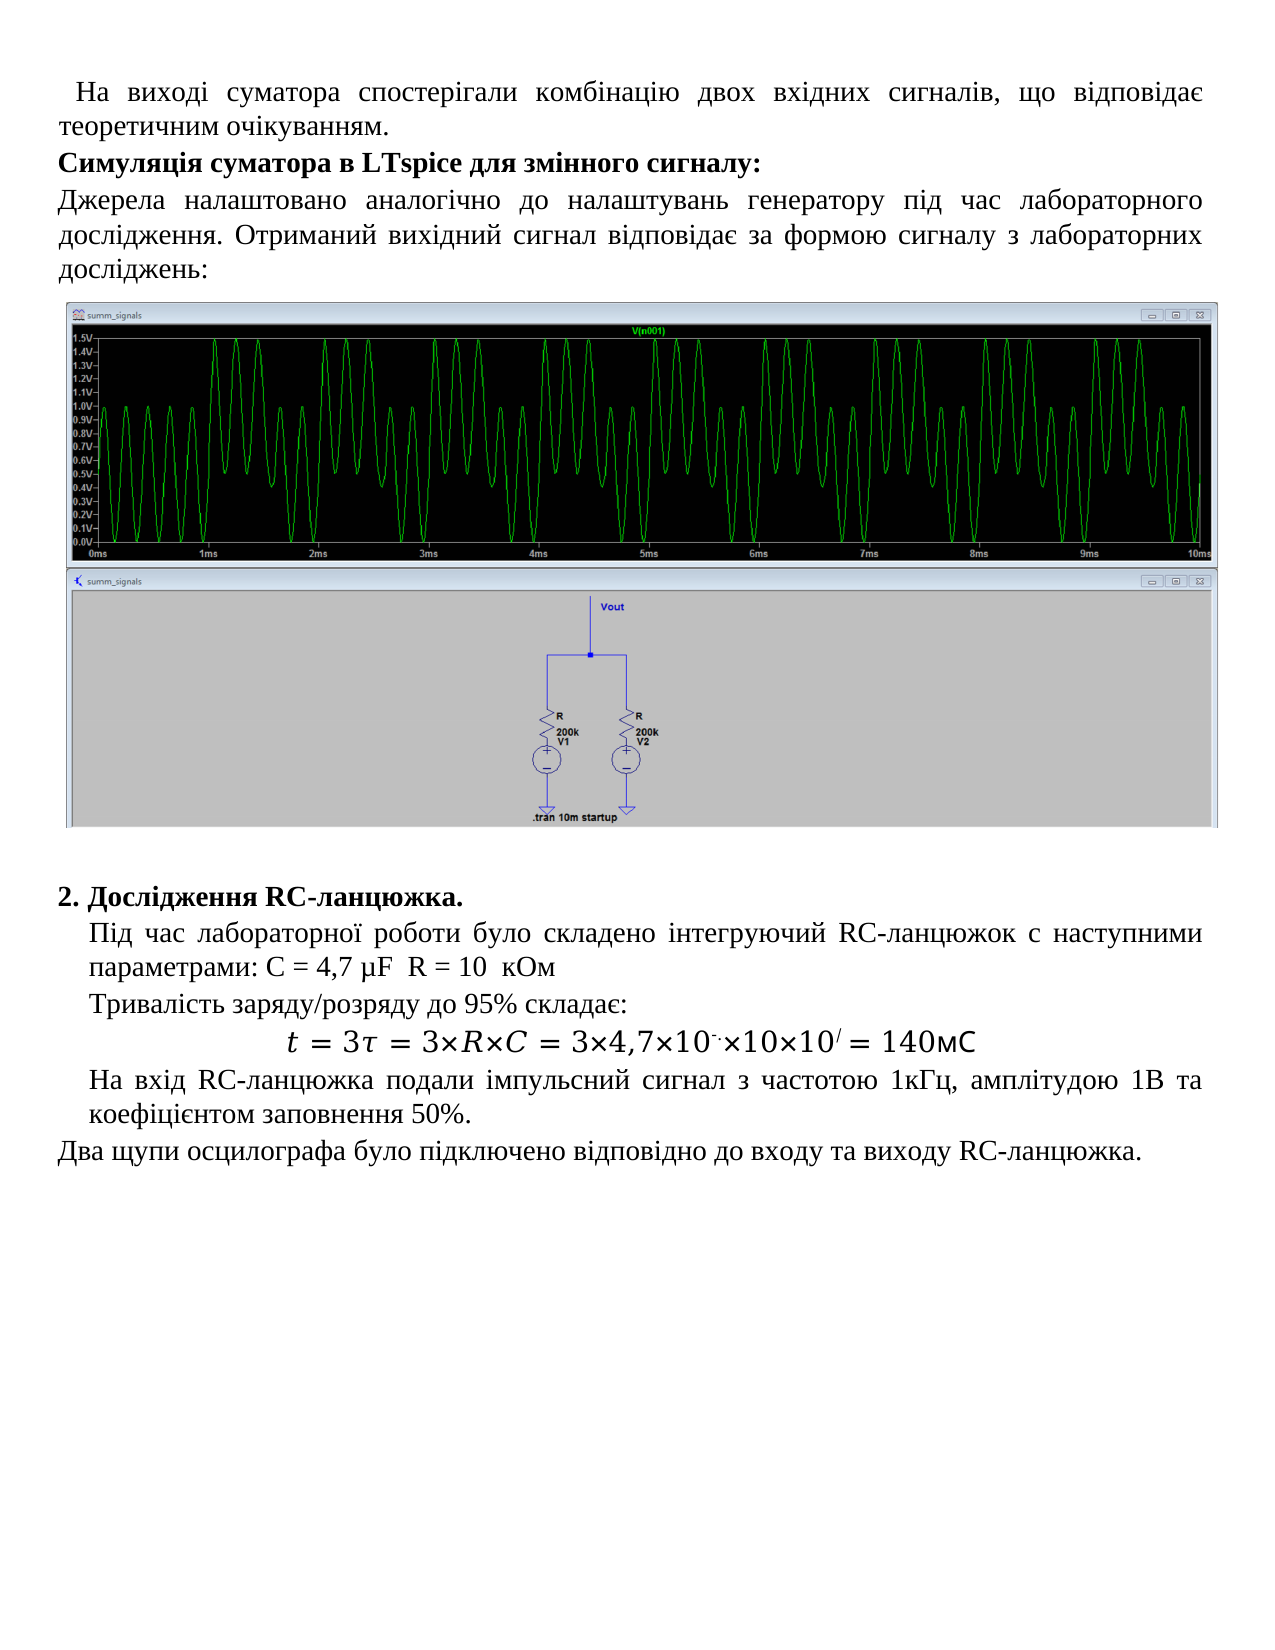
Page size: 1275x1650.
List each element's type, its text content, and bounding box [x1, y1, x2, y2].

text Два щупи осцилографа було підключено відповідно до входу та виходу RC-ланцюжка. [57, 1133, 1203, 1167]
text На виході суматора спостерігали комбінацію двох вхідних сигналів, що відповідає теоретичним очікуванням. [57, 74, 1203, 142]
picture [65, 301, 1219, 828]
text Тривалість заряду/розряду до 95% складає: [88, 987, 1203, 1020]
text На вхід RC-ланцюжка подали імпульсний сигнал з частотою 1кГц, амплітудою 1В та коефіцієнтом заповнення 50%. [88, 1062, 1203, 1130]
text Під час лабораторної роботи було складено інтегруючий RC-ланцюжок с наступними параметрами: C = 4,7 µF R = 10 кОм [88, 915, 1203, 983]
text Симуляція суматора в LTspice для змінного сигналу: [57, 145, 1203, 179]
text 𝑡 = 3𝜏 = 3×𝑅×𝐶 = 3×4,7×10-.×10×10/ = 140мС [59, 1023, 1202, 1058]
text Джерела налаштовано аналогічно до налаштувань генератору під час лабораторного дослідження. Отриманий вихідний сигнал відповідає за формою сигналу з лабораторних досліджень: [57, 182, 1203, 285]
text 2. Дослідження RC-ланцюжка. [57, 879, 1204, 912]
